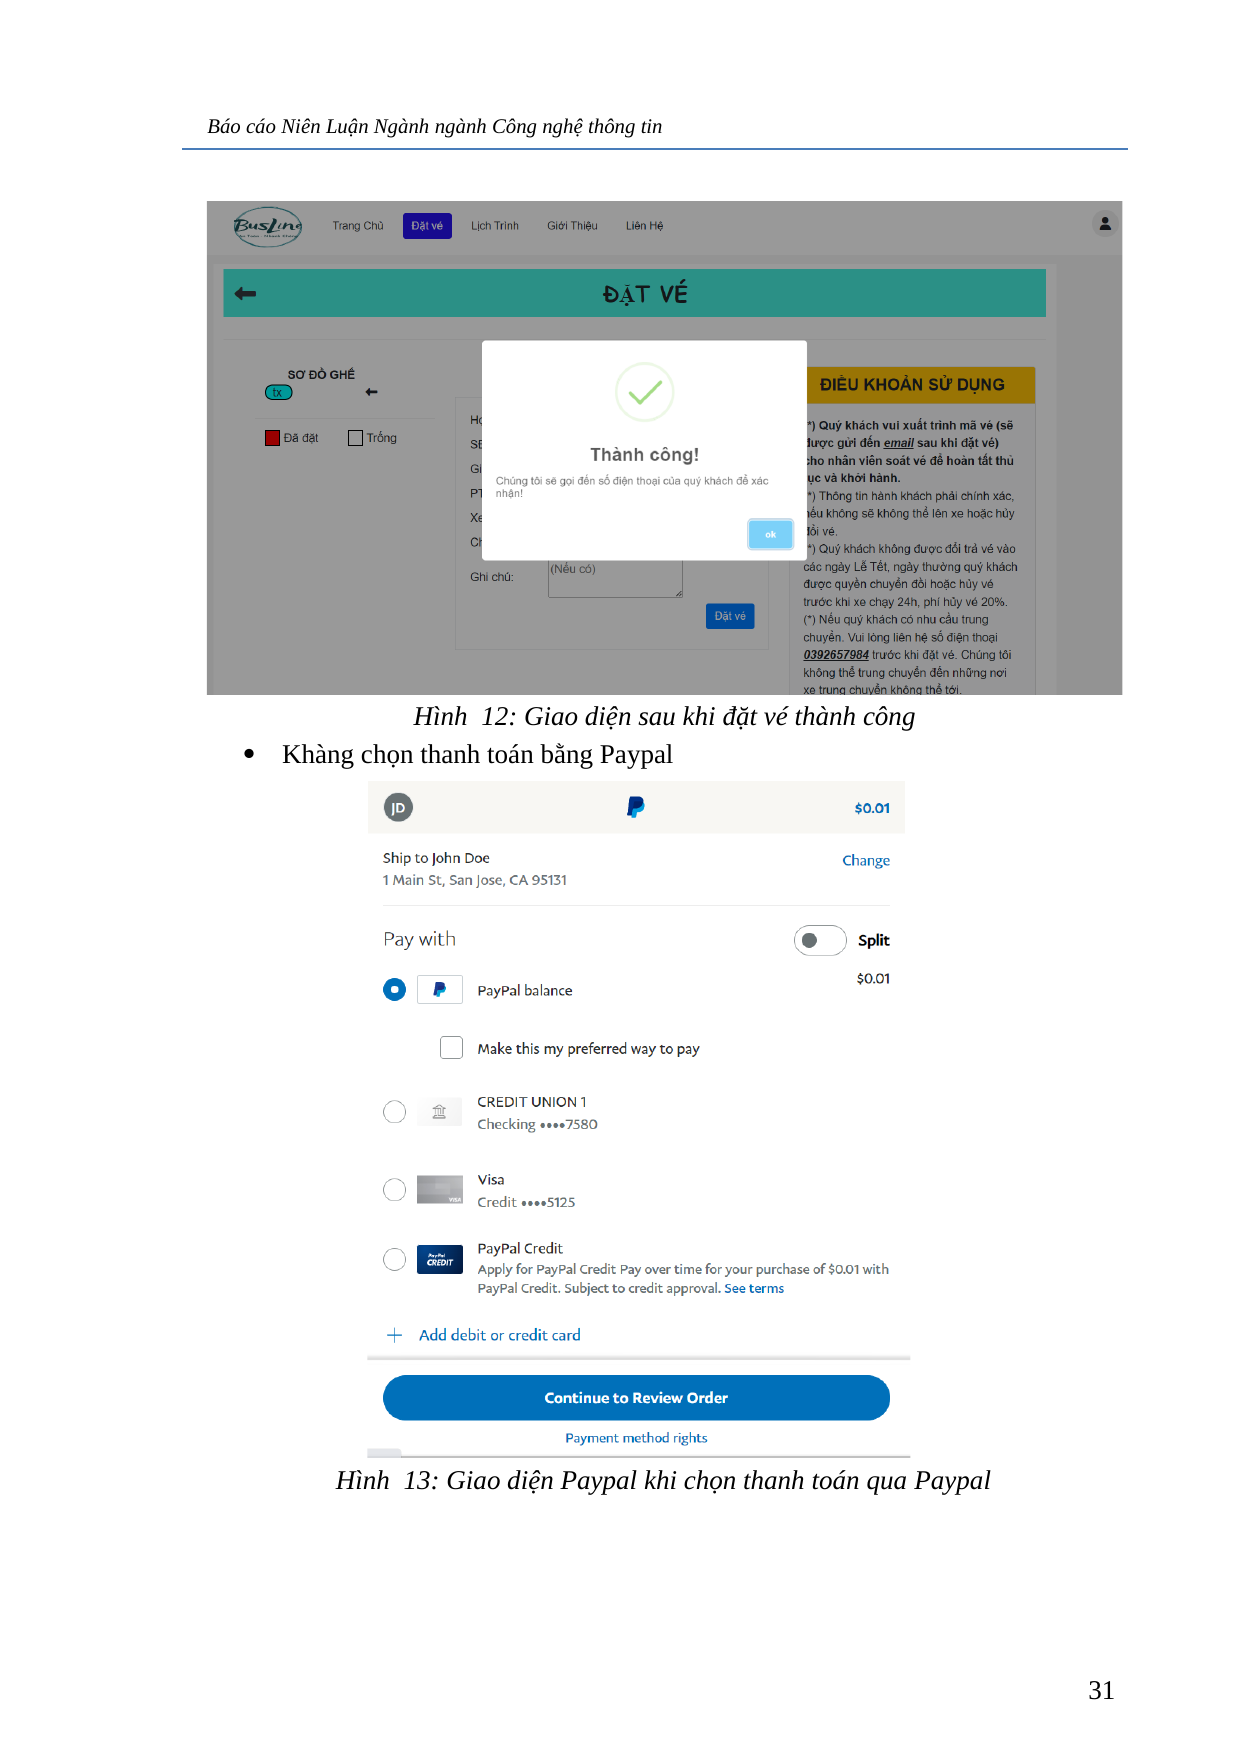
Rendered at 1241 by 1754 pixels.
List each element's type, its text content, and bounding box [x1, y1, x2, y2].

picture [367, 775, 911, 1458]
text Hình 13: Giao diện Paypal khi chọn thanh toán qua Paypal [207, 1464, 1122, 1495]
picture [206, 201, 1123, 695]
list Khàng chọn thanh toán bằng Paypal [244, 738, 1071, 769]
text Hình 12: Giao diện sau khi đặt vé thành công [207, 701, 1122, 732]
